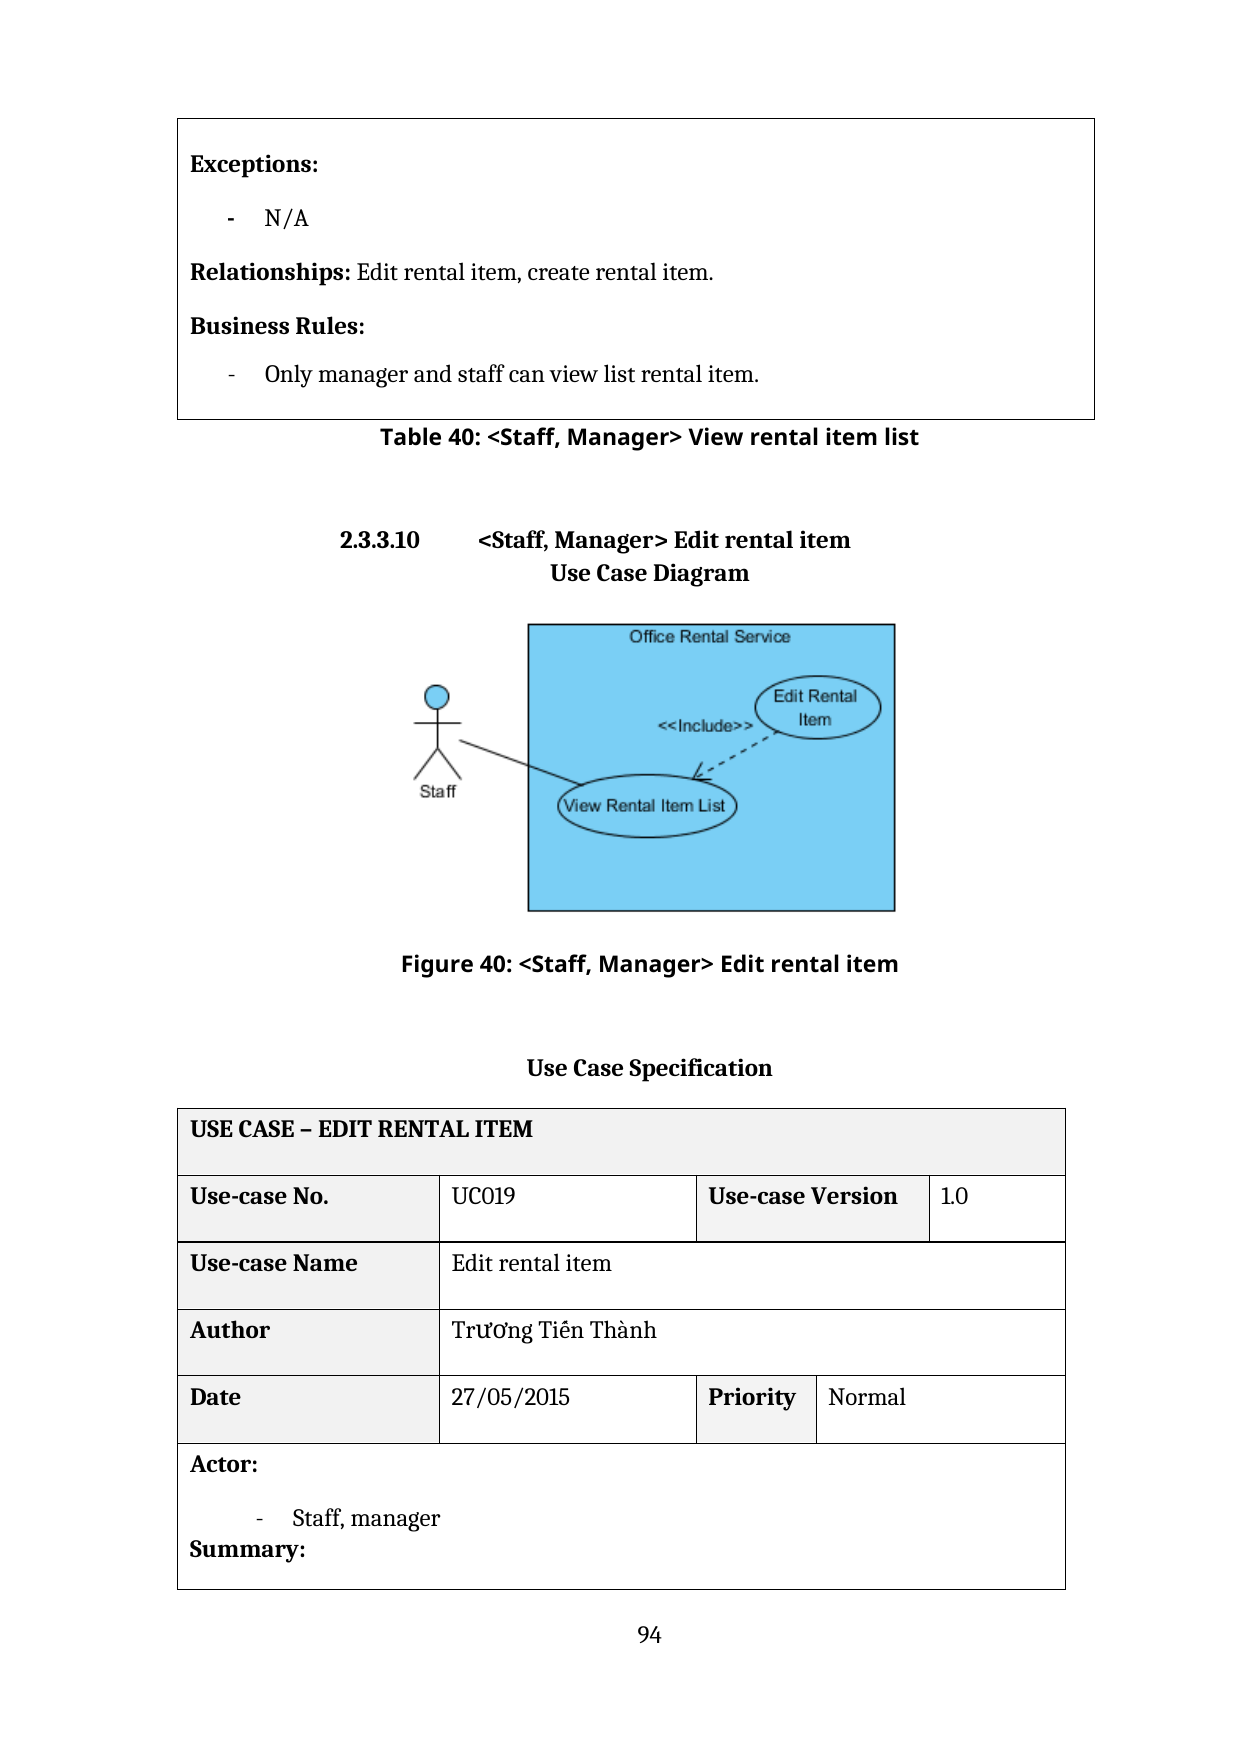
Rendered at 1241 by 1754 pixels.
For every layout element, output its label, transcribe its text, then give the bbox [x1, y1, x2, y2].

text Figure 40: <Staff, Manager> Edit rental item [177, 948, 1122, 979]
table_cell Normal [817, 1376, 1065, 1442]
text Use Case Diagram [177, 559, 1122, 588]
table_cell Use-case No. [178, 1176, 439, 1241]
picture [398, 613, 902, 923]
table_cell Use-case Name [178, 1243, 439, 1308]
text Table 40: <Staff, Manager> View rental item list [177, 420, 1122, 452]
table_cell 27/05/2015 [440, 1376, 696, 1442]
table_cell 1.0 [930, 1176, 1065, 1241]
table_cell Use-case Version [697, 1176, 929, 1241]
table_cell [178, 1444, 1065, 1589]
table_cell Priority [697, 1376, 816, 1442]
table_cell Author [178, 1310, 439, 1375]
table_cell UC019 [440, 1176, 696, 1241]
subtitle <Staff, Manager> Edit rental item [340, 526, 1122, 555]
table_header USE CASE – EDIT RENTAL ITEM [178, 1109, 1065, 1174]
table_cell Edit rental item [440, 1243, 1065, 1308]
text Use Case Specification [177, 1054, 1122, 1082]
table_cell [178, 119, 1094, 419]
table_cell Trương Tiến Thành [440, 1310, 1065, 1375]
table_cell Date [178, 1376, 439, 1442]
